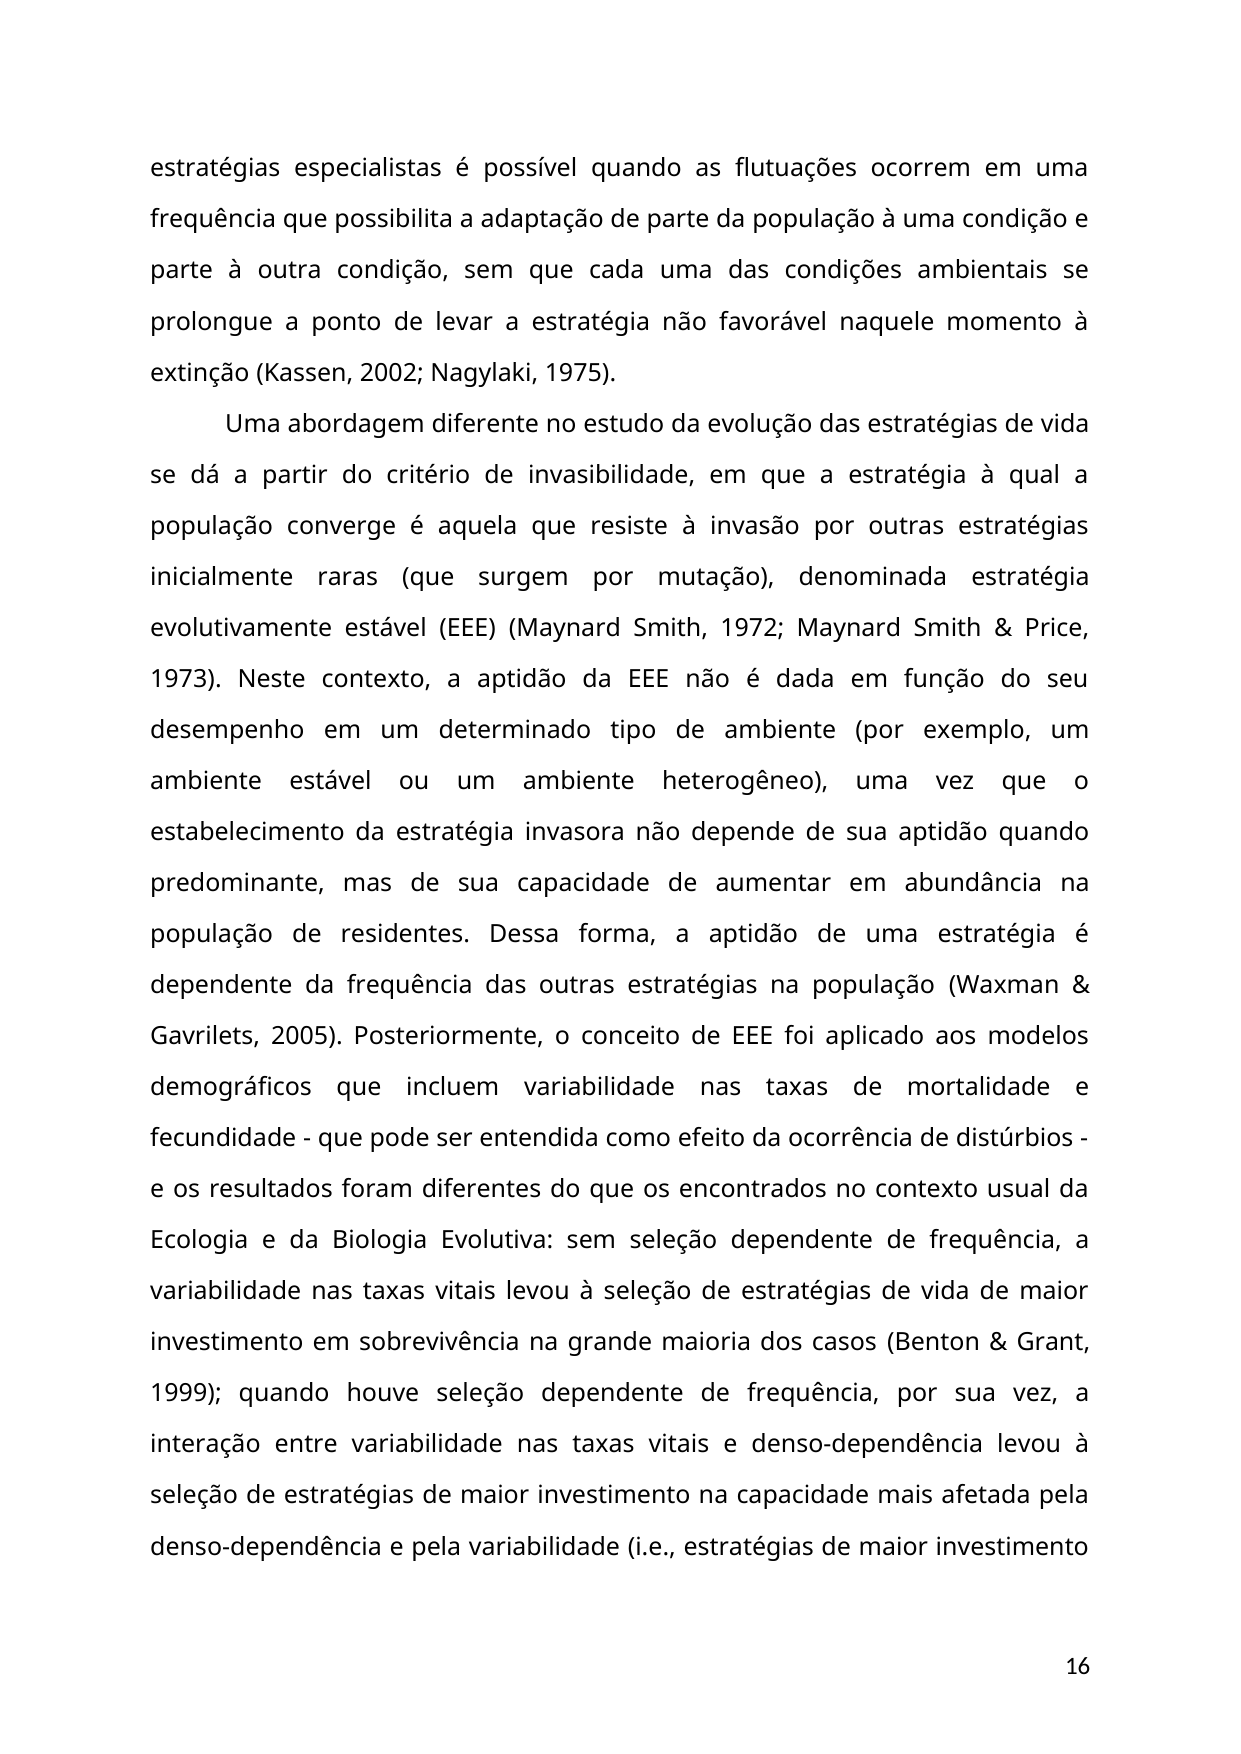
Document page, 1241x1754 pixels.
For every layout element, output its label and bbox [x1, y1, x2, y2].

text [150, 405, 1090, 1562]
text [150, 150, 1090, 388]
